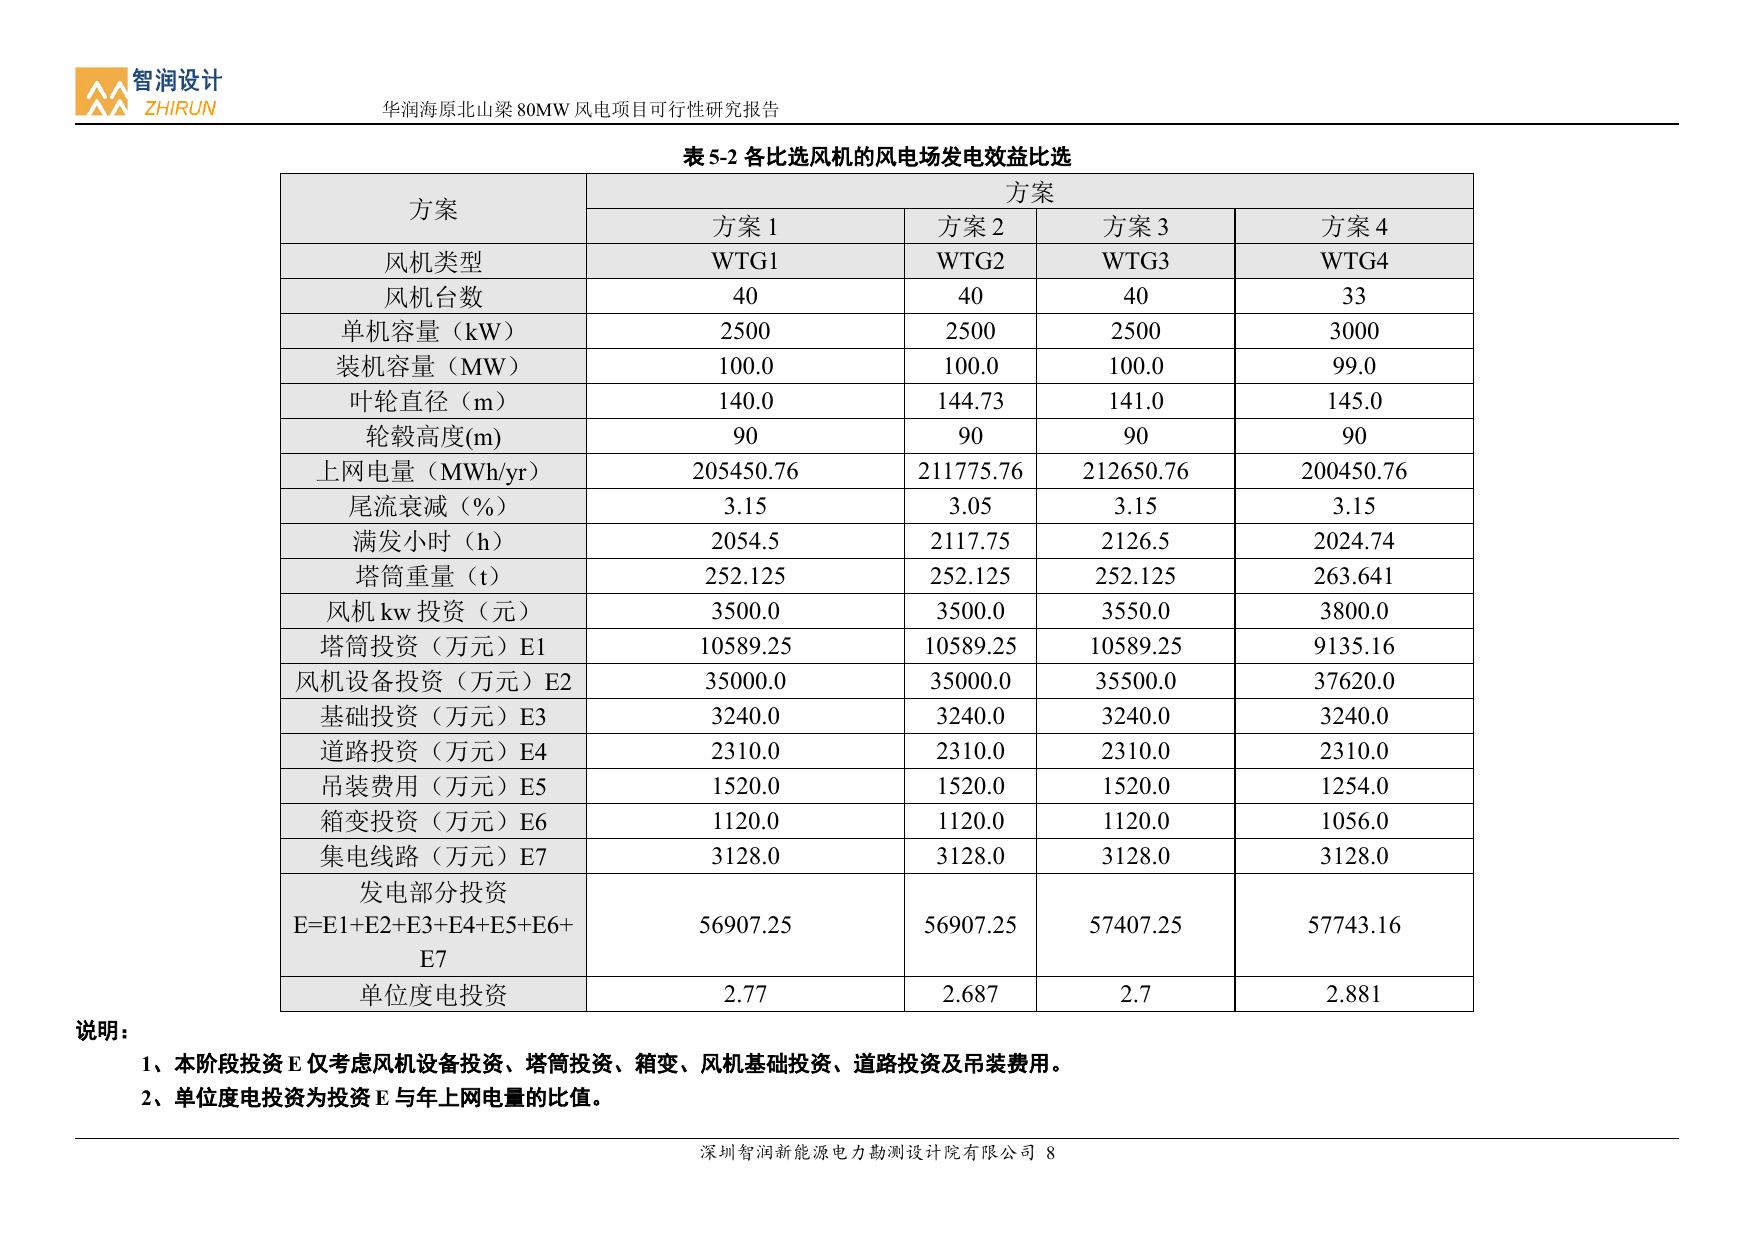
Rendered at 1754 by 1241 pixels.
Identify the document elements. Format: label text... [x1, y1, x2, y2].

table_cell 144.73 [905, 384, 1036, 418]
table_cell 37620.0 [1236, 664, 1473, 698]
table_cell 3128.0 [1037, 839, 1234, 873]
table_cell 2500 [1037, 314, 1234, 348]
table_cell 1520.0 [905, 769, 1036, 803]
table_cell 基础投资（万元）E3 [281, 699, 586, 733]
table_cell 2310.0 [905, 734, 1036, 768]
table_cell 3000 [1236, 314, 1473, 348]
table_cell 轮毂高度(m) [281, 419, 586, 453]
table_cell 单位度电投资 [281, 977, 586, 1011]
table_cell 57743.16 [1236, 874, 1473, 976]
table_cell 道路投资（万元）E4 [281, 734, 586, 768]
table_cell 2500 [905, 314, 1036, 348]
table_cell 263.641 [1236, 559, 1473, 593]
table_cell 2.881 [1236, 977, 1473, 1011]
table_cell 3128.0 [905, 839, 1036, 873]
table_cell 145.0 [1236, 384, 1473, 418]
table_cell 塔筒重量（t） [281, 559, 586, 593]
table_cell 40 [905, 279, 1036, 313]
table_cell 单机容量（kW） [281, 314, 586, 348]
table_cell 1056.0 [1236, 804, 1473, 838]
table_header 方案 [281, 174, 586, 243]
table_cell 2310.0 [1037, 734, 1234, 768]
table_cell 1120.0 [1037, 804, 1234, 838]
table_cell 3800.0 [1236, 594, 1473, 628]
table_cell 40 [1037, 279, 1234, 313]
table_cell 1254.0 [1236, 769, 1473, 803]
table_cell 上网电量（MWh/yr） [281, 454, 586, 488]
table_cell 141.0 [1037, 384, 1234, 418]
table_cell 2117.75 [905, 524, 1036, 558]
table_cell 发电部分投资E=E1+E2+E3+E4+E5+E6+E7 [281, 874, 586, 976]
table_cell 35500.0 [1037, 664, 1234, 698]
table_cell 装机容量（MW） [281, 349, 586, 383]
text 2、单位度电投资为投资E与年上网电量的比值。 [75, 1079, 1679, 1113]
table_cell 2126.5 [1037, 524, 1234, 558]
table_cell 3500.0 [587, 594, 904, 628]
table_cell 3.05 [905, 489, 1036, 523]
table_cell 212650.76 [1037, 454, 1234, 488]
table_cell 2500 [587, 314, 904, 348]
table_cell 33 [1236, 279, 1473, 313]
table_cell 方案4 [1236, 209, 1473, 243]
table_cell 满发小时（h） [281, 524, 586, 558]
table_cell 205450.76 [587, 454, 904, 488]
table_cell 56907.25 [587, 874, 904, 976]
table_cell 140.0 [587, 384, 904, 418]
table_cell WTG3 [1037, 244, 1234, 278]
table_cell 1520.0 [587, 769, 904, 803]
table_cell 风机类型 [281, 244, 586, 278]
table_cell 方案3 [1037, 209, 1234, 243]
table_cell 2024.74 [1236, 524, 1473, 558]
table_cell 90 [905, 419, 1036, 453]
table_cell 3240.0 [1037, 699, 1234, 733]
text 说明： [75, 1012, 1679, 1046]
table_cell 2310.0 [1236, 734, 1473, 768]
table_cell 2310.0 [587, 734, 904, 768]
table_cell 200450.76 [1236, 454, 1473, 488]
table_cell 9135.16 [1236, 629, 1473, 663]
table_cell 风机kw投资（元） [281, 594, 586, 628]
table_cell 2.687 [905, 977, 1036, 1011]
table_cell 252.125 [587, 559, 904, 593]
text 1、本阶段投资E仅考虑风机设备投资、塔筒投资、箱变、风机基础投资、道路投资及吊装费用。 [75, 1046, 1679, 1079]
table_cell 3240.0 [587, 699, 904, 733]
table_cell 3.15 [587, 489, 904, 523]
table_cell 10589.25 [1037, 629, 1234, 663]
table_cell 3240.0 [905, 699, 1036, 733]
table_cell 35000.0 [587, 664, 904, 698]
table_cell 2054.5 [587, 524, 904, 558]
table_cell 40 [587, 279, 904, 313]
table_cell 57407.25 [1037, 874, 1234, 976]
table_cell 叶轮直径（m） [281, 384, 586, 418]
table_cell 1520.0 [1037, 769, 1234, 803]
table_header 方案 [587, 174, 1473, 208]
table_cell 10589.25 [905, 629, 1036, 663]
table_cell 3128.0 [1236, 839, 1473, 873]
table_cell 方案1 [587, 209, 904, 243]
table_cell 风机设备投资（万元）E2 [281, 664, 586, 698]
table_cell 风机台数 [281, 279, 586, 313]
table_cell 2.7 [1037, 977, 1234, 1011]
table_cell 1120.0 [587, 804, 904, 838]
table_cell 集电线路（万元）E7 [281, 839, 586, 873]
table_cell 100.0 [1037, 349, 1234, 383]
table_cell 99.0 [1236, 349, 1473, 383]
table_cell 3500.0 [905, 594, 1036, 628]
table_cell 211775.76 [905, 454, 1036, 488]
table_cell 252.125 [905, 559, 1036, 593]
table_cell 100.0 [587, 349, 904, 383]
table_cell 3240.0 [1236, 699, 1473, 733]
table_cell 90 [1236, 419, 1473, 453]
table_cell WTG2 [905, 244, 1036, 278]
table_cell 1120.0 [905, 804, 1036, 838]
table_cell 3.15 [1037, 489, 1234, 523]
table_cell 3128.0 [587, 839, 904, 873]
table_cell 吊装费用（万元）E5 [281, 769, 586, 803]
table_cell 塔筒投资（万元）E1 [281, 629, 586, 663]
table_cell 方案2 [905, 209, 1036, 243]
table_cell 90 [1037, 419, 1234, 453]
table_cell 2.77 [587, 977, 904, 1011]
table_cell WTG4 [1236, 244, 1473, 278]
table_cell 252.125 [1037, 559, 1234, 593]
table_cell WTG1 [587, 244, 904, 278]
table_cell 3.15 [1236, 489, 1473, 523]
text 表5-2 各比选风机的风电场发电效益比选 [75, 139, 1679, 173]
table_cell 90 [587, 419, 904, 453]
table_cell 56907.25 [905, 874, 1036, 976]
table_cell 箱变投资（万元）E6 [281, 804, 586, 838]
table_cell 尾流衰减（%） [281, 489, 586, 523]
picture [75, 65, 223, 117]
table_cell 35000.0 [905, 664, 1036, 698]
table_cell 10589.25 [587, 629, 904, 663]
table_cell 100.0 [905, 349, 1036, 383]
table_cell 3550.0 [1037, 594, 1234, 628]
